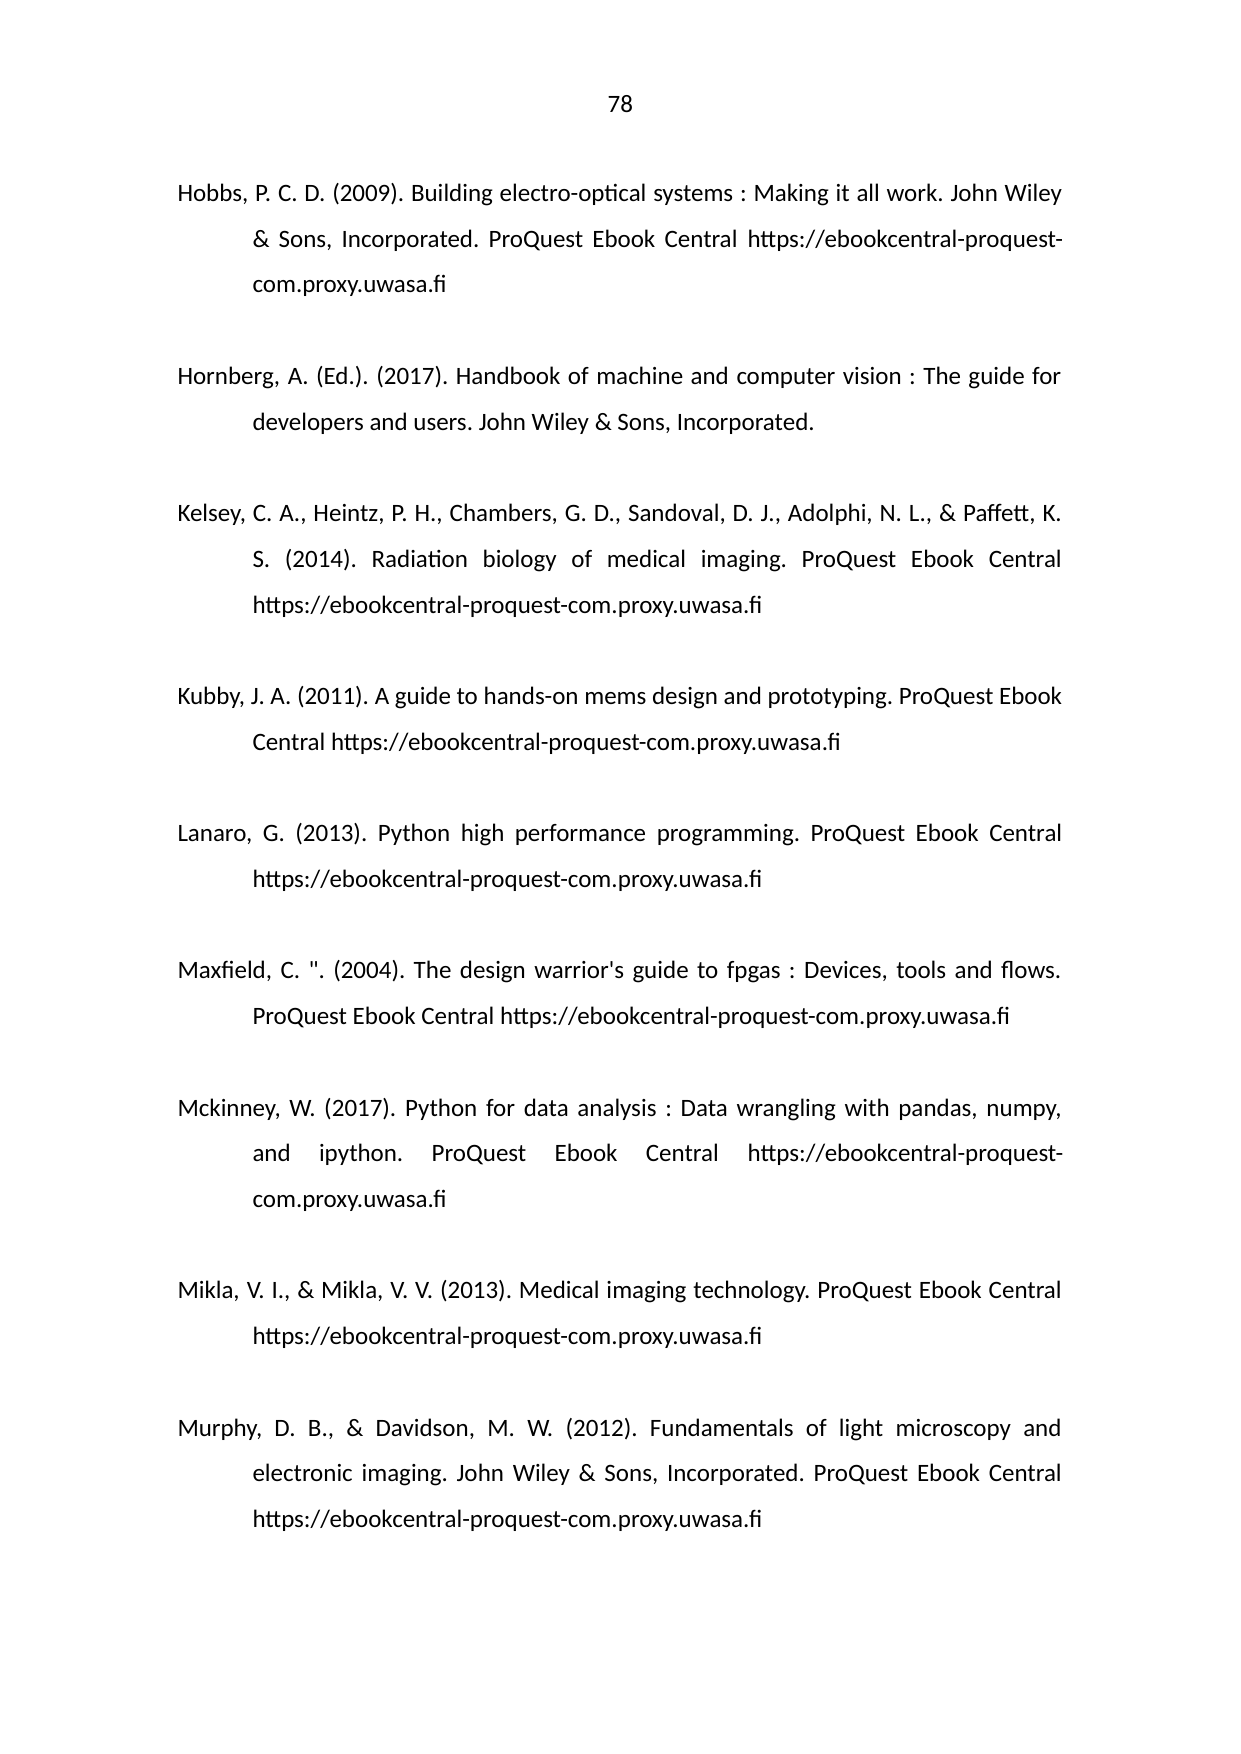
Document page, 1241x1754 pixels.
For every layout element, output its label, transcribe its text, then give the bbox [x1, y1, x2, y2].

text Kelsey, C. A., Heintz, P. H., Chambers, G. D., Sandoval, D. J., Adolphi, N. L., & Paffett, K. S. (2014). Radiation biology of medical imaging. ProQuest Ebook Central https://ebookcentral-proquest-com.proxy.uwasa.fi [177, 497, 1063, 619]
text Lanaro, G. (2013). Python high performance programming. ProQuest Ebook Central https://ebookcentral-proquest-com.proxy.uwasa.fi [177, 817, 1063, 894]
text Mikla, V. I., & Mikla, V. V. (2013). Medical imaging technology. ProQuest Ebook Central https://ebookcentral-proquest-com.proxy.uwasa.fi [177, 1275, 1063, 1351]
text Hornberg, A. (Ed.). (2017). Handbook of machine and computer vision : The guide for developers and users. John Wiley & Sons, Incorporated. [177, 360, 1063, 436]
text Maxfield, C. ". (2004). The design warrior's guide to fpgas : Devices, tools and flows. ProQuest Ebook Central https://ebookcentral-proquest-com.proxy.uwasa.fi [177, 954, 1063, 1031]
text Hobbs, P. C. D. (2009). Building electro-optical systems : Making it all work. John Wiley & Sons, Incorporated. ProQuest Ebook Central https://ebookcentral-proquest-com.proxy.uwasa.fi [177, 177, 1063, 299]
text Kubby, J. A. (2011). A guide to hands-on mems design and prototyping. ProQuest Ebook Central https://ebookcentral-proquest-com.proxy.uwasa.fi [177, 680, 1063, 756]
text Murphy, D. B., & Davidson, M. W. (2012). Fundamentals of light microscopy and electronic imaging. John Wiley & Sons, Incorporated. ProQuest Ebook Central https://ebookcentral-proquest-com.proxy.uwasa.fi [177, 1412, 1063, 1534]
text Mckinney, W. (2017). Python for data analysis : Data wrangling with pandas, numpy, and ipython. ProQuest Ebook Central https://ebookcentral-proquest-com.proxy.uwasa.fi [177, 1092, 1063, 1214]
